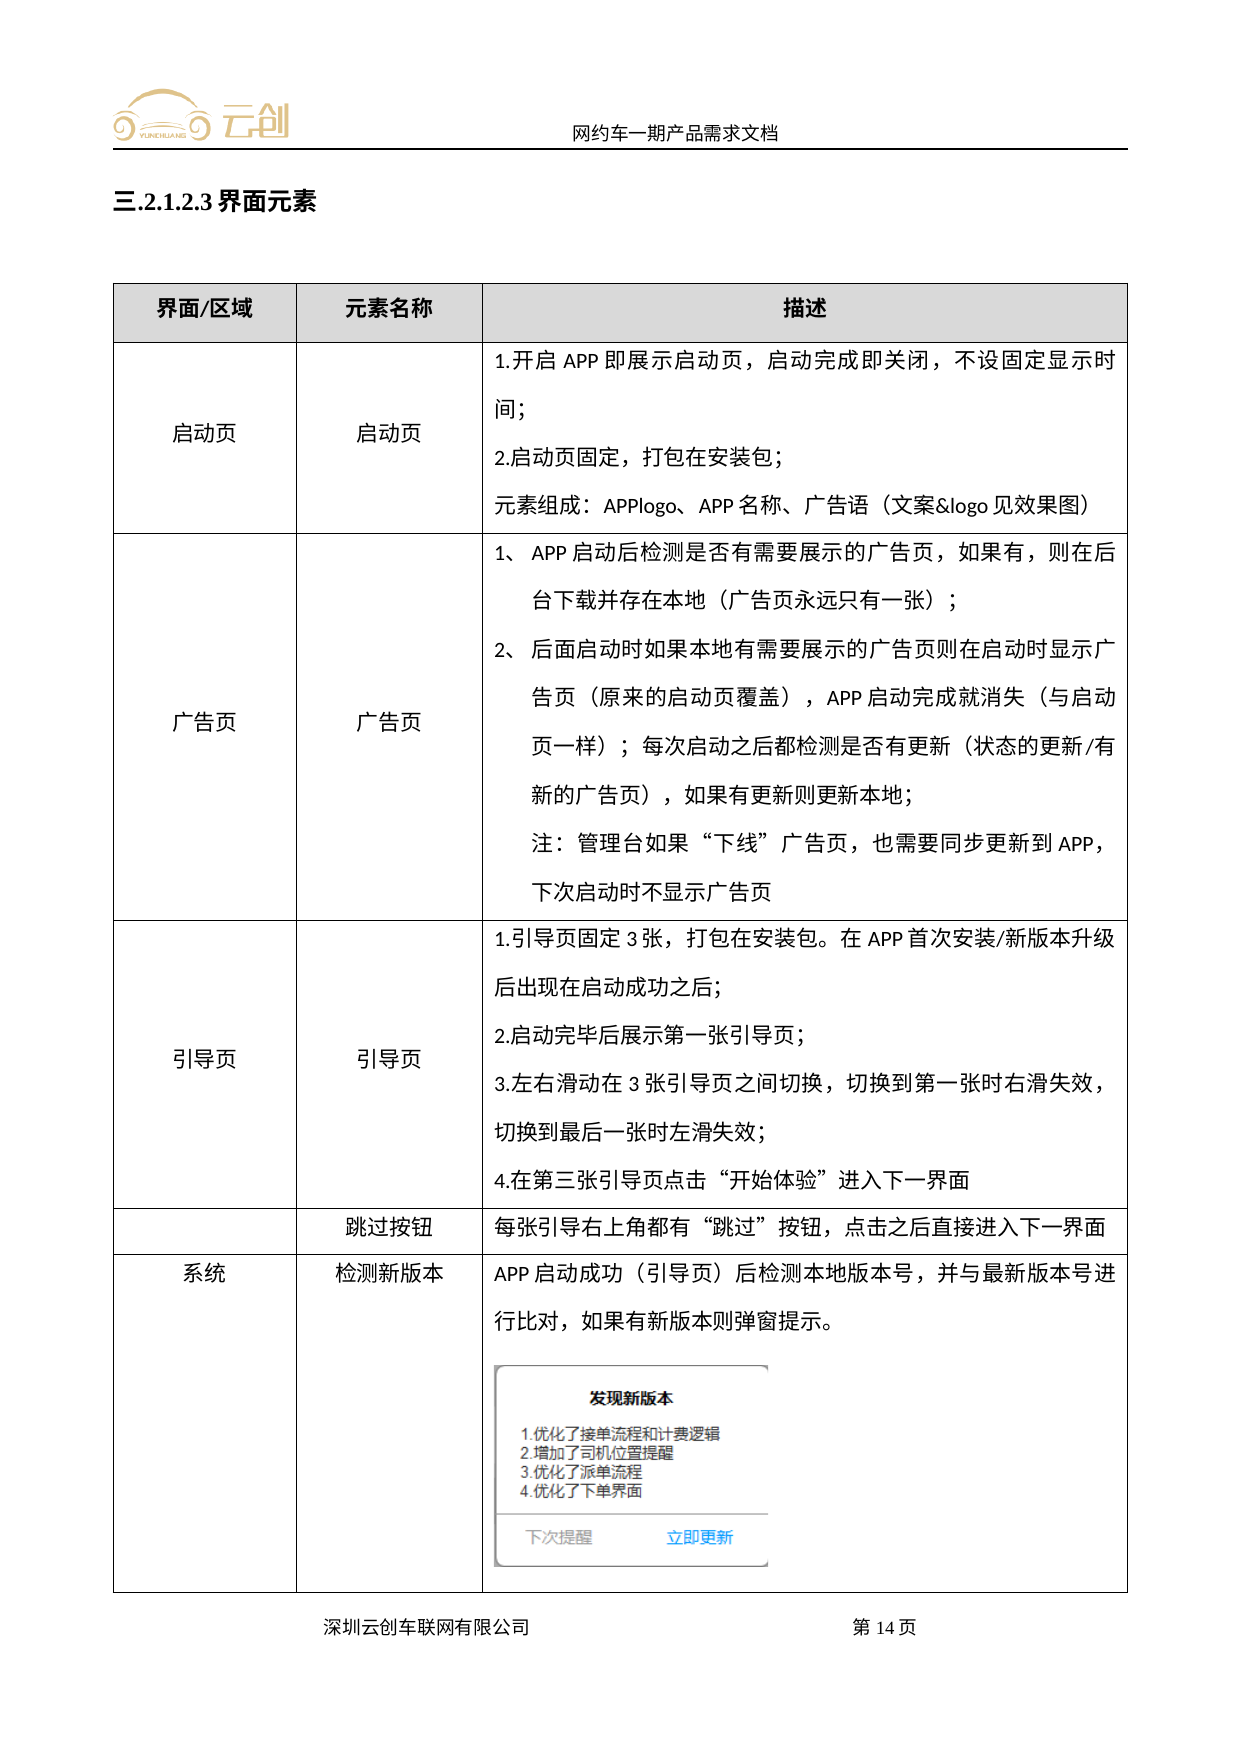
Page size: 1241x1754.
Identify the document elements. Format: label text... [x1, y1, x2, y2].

table_header 描述 [483, 284, 1127, 342]
table_cell 启动页 [297, 343, 482, 533]
table_cell 引导页 [297, 921, 482, 1208]
table_cell [114, 1209, 296, 1254]
table_cell APP启动后检测是否有需要展示的广告页，如果有，则在后台下载并存在本地（广告页永远只有一张）； 后面启动时如果本地有需要展示的广告页则在启动时显示广告页（原来的启动页覆盖），APP启动完成就消失（与启动页一样）；每次启动之后都检测是否有更新（状态的更新/有新的广告页），如果有更新则更新本地； 注：管理台如果“下线”广告页，也需要同步更新到APP，下次启动时不显示广告页 [483, 534, 1127, 919]
table_cell 1.引导页固定3张，打包在安装包。在APP首次安装/新版本升级后出现在启动成功之后； 2.启动完毕后展示第一张引导页； 3.左右滑动在3张引导页之间切换，切换到第一张时右滑失效，切换到最后一张时左滑失效； 4.在第三张引导页点击“开始体验”进入下一界面 [483, 921, 1127, 1208]
picture [493, 1365, 769, 1567]
table_header 元素名称 [297, 284, 482, 342]
picture [112, 88, 289, 141]
table_header 界面/区域 [114, 284, 296, 342]
table_cell 广告页 [297, 534, 482, 919]
table_cell 系统 [114, 1255, 296, 1592]
table_cell 跳过按钮 [297, 1209, 482, 1254]
table_cell 引导页 [114, 921, 296, 1208]
table_cell 1.开启APP即展示启动页，启动完成即关闭，不设固定显示时间； 2.启动页固定，打包在安装包； 元素组成：APPlogo、APP名称、广告语（文案&logo见效果图） [483, 343, 1127, 533]
table_cell 检测新版本 [297, 1255, 482, 1592]
table_cell 每张引导右上角都有“跳过”按钮，点击之后直接进入下一界面 [483, 1209, 1127, 1254]
table_cell 广告页 [114, 534, 296, 919]
table_cell 启动页 [114, 343, 296, 533]
subtitle 界面元素 [112, 167, 1128, 232]
